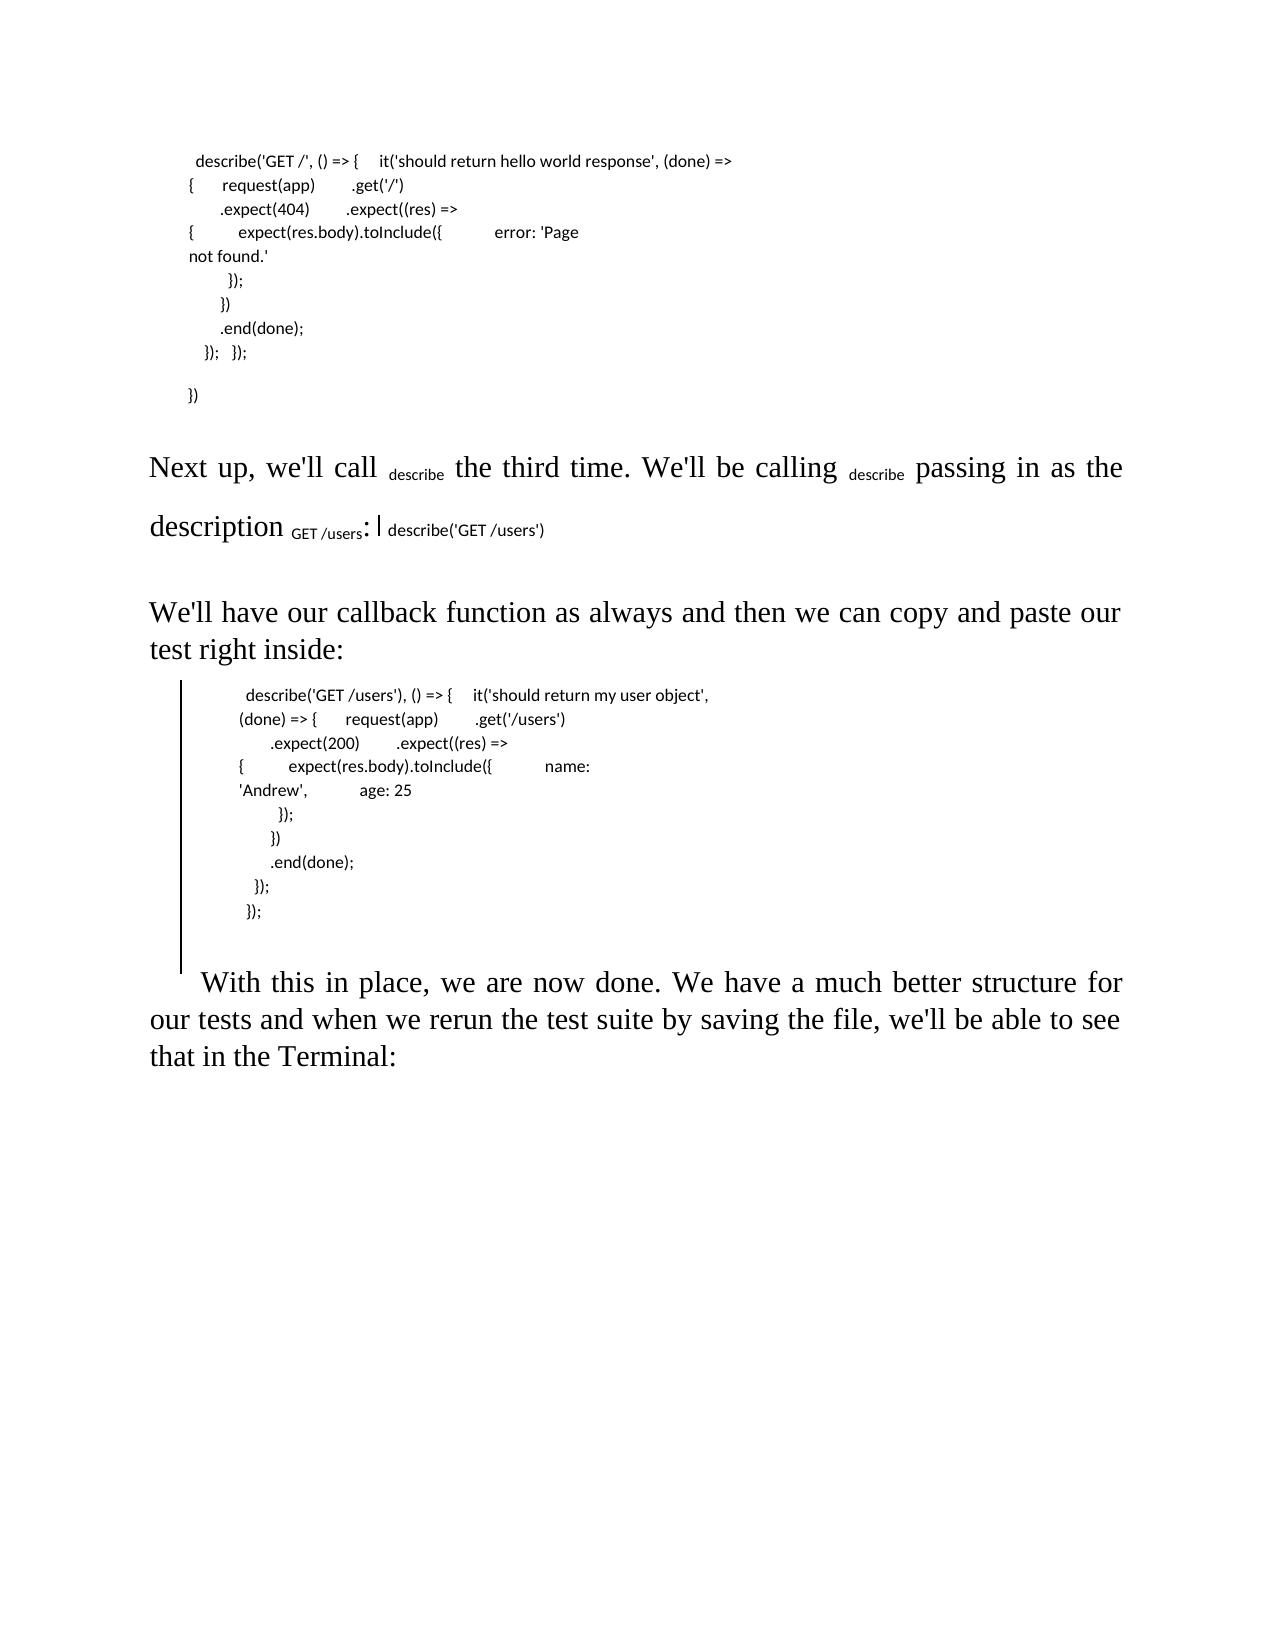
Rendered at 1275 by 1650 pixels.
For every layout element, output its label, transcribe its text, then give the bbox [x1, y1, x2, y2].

text .expect(404) .expect((res) => { expect(res.body).toInclude({ error: 'Page not found.' [187, 198, 599, 267]
text }); [187, 876, 695, 897]
text }); [187, 269, 695, 291]
text }) [187, 384, 695, 405]
text With this in place, we are now done. We have a much better structure for our tests and when we rerun the test suite by saving the file, we'll be able to see that in the Terminal: [148, 964, 1123, 1073]
text }) [187, 293, 695, 315]
text }); }); [187, 342, 297, 363]
text Next up, we'll call describe the third time. We'll be calling describe passing in as the description GET /users: describe('GET /users') [148, 449, 1123, 543]
text }); [187, 900, 695, 921]
text }) [187, 827, 695, 849]
text .end(done); [187, 852, 695, 873]
text describe('GET /', () => { it('should return hello world response', (done) => { request(app) .get('/') [187, 150, 793, 195]
text describe('GET /users'), () => { it('should return my user object', (done) => { request(app) .get('/users') [187, 684, 728, 729]
text .expect(200) .expect((res) => { expect(res.body).toInclude({ name: 'Andrew', age: 25 [187, 732, 599, 801]
text }); [187, 803, 695, 825]
text We'll have our callback function as always and then we can copy and paste our test right inside: [148, 594, 1123, 666]
text .end(done); [187, 317, 695, 339]
